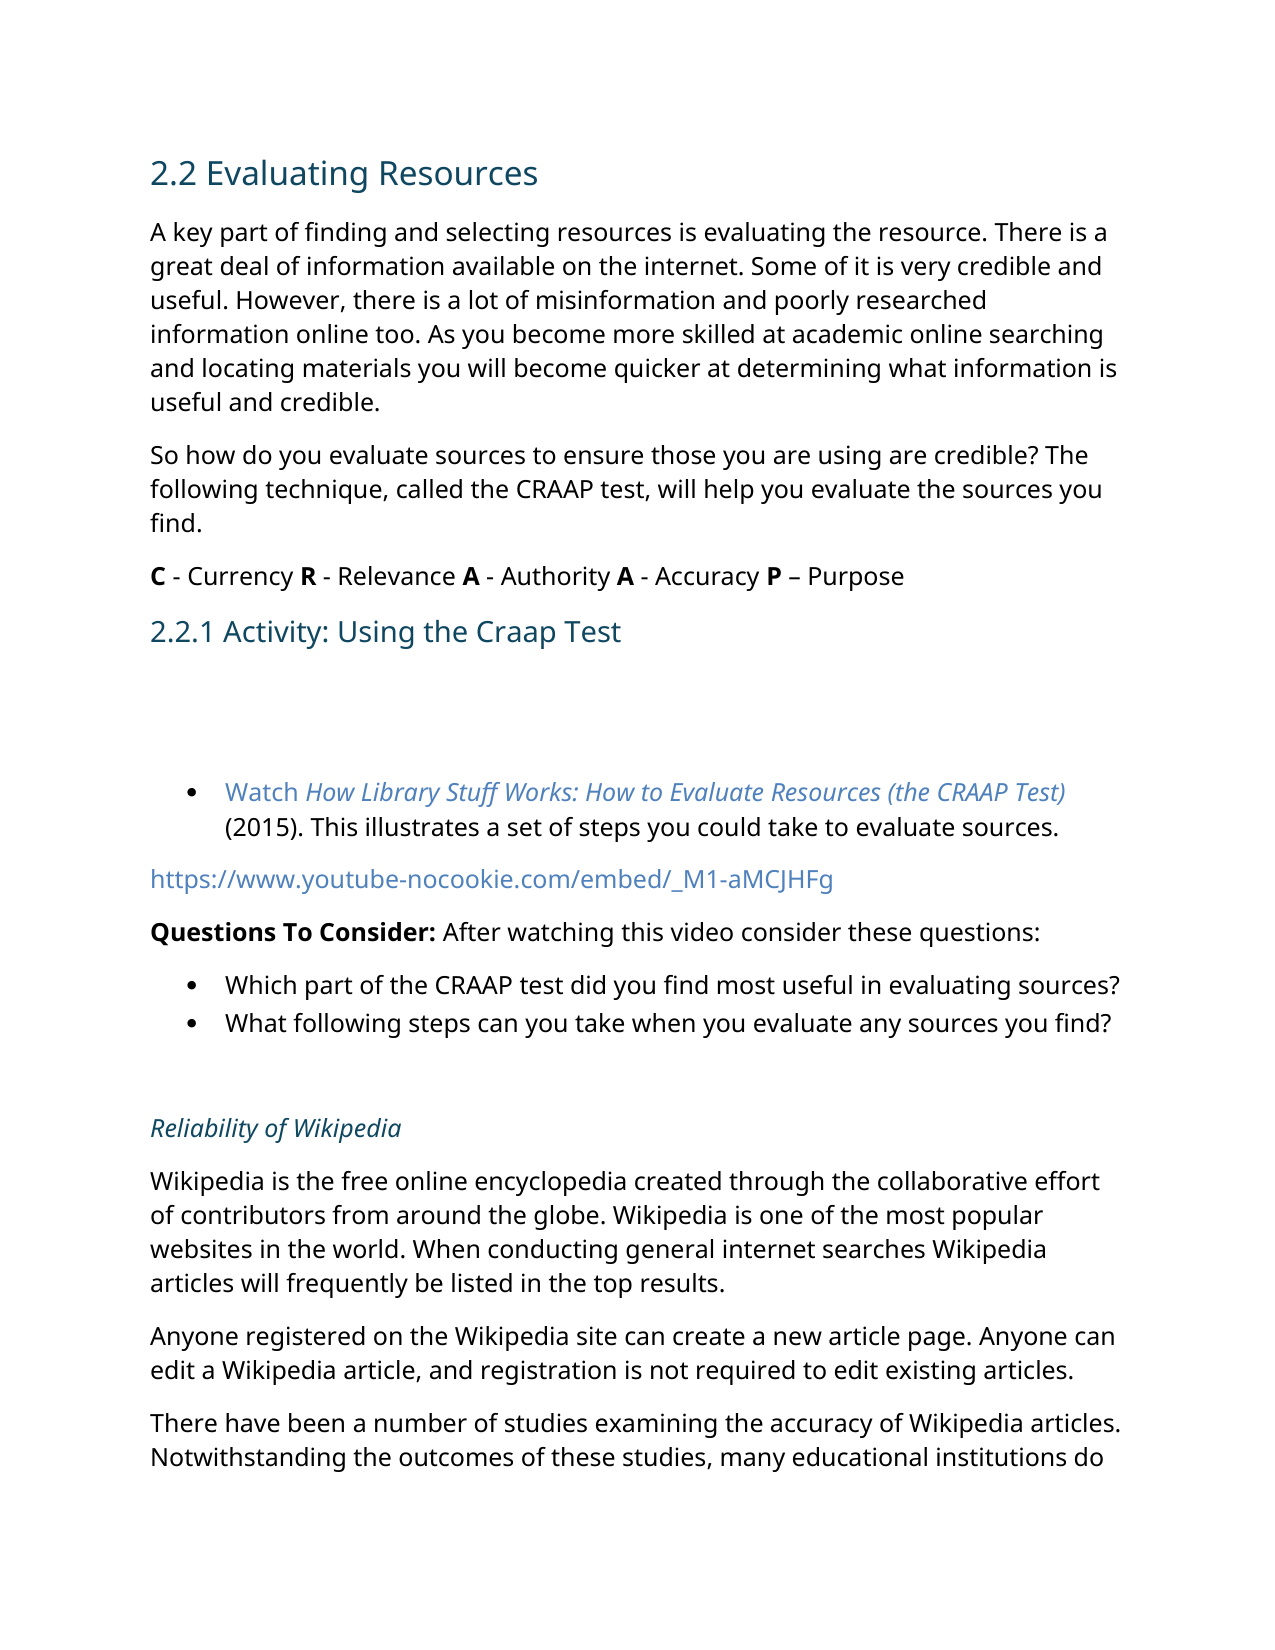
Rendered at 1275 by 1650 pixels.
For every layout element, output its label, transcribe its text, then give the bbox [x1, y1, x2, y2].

text Wikipedia is the free online encyclopedia created through the collaborative effort of contributors from around the globe. Wikipedia is one of the most popular websites in the world. When conducting general internet searches Wikipedia articles will frequently be listed in the top results. [150, 1164, 1125, 1300]
text So how do you evaluate sources to ensure those you are using are credible? The following technique, called the CRAAP test, will help you evaluate the sources you find. [150, 437, 1125, 539]
subtitle 2.2 Evaluating Resources [150, 150, 1125, 195]
text https://www.youtube-nocookie.com/embed/_M1-aMCJHFg [150, 862, 1125, 896]
text Anyone registered on the Wikipedia site can create a new article page. Anyone can edit a Wikipedia article, and registration is not required to edit existing articles. [150, 1319, 1125, 1387]
subtitle Reliability of Wikipedia [150, 1111, 1125, 1145]
text C - Currency R - Relevance A - Authority A - Accuracy P – Purpose [150, 558, 1125, 592]
list Which part of the CRAAP test did you find most useful in evaluating sources? [187, 968, 1125, 1002]
list Watch How Library Stuff Works: How to Evaluate Resources (the CRAAP Test) (2015). This illustrates a set of steps you could take to evaluate sources. [187, 775, 1125, 843]
text A key part of finding and selecting resources is evaluating the resource. There is a great deal of information available on the internet. Some of it is very credible and useful. However, there is a lot of misinformation and poorly researched information online too. As you become more skilled at academic online searching and locating materials you will become quicker at determining what information is useful and credible. [150, 214, 1125, 418]
subtitle 2.2.1 Activity: Using the Craap Test [150, 611, 1125, 651]
list What following steps can you take when you evaluate any sources you find? [187, 1005, 1125, 1039]
text Questions To Consider: After watching this video consider these questions: [150, 915, 1125, 949]
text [150, 1406, 1125, 1474]
